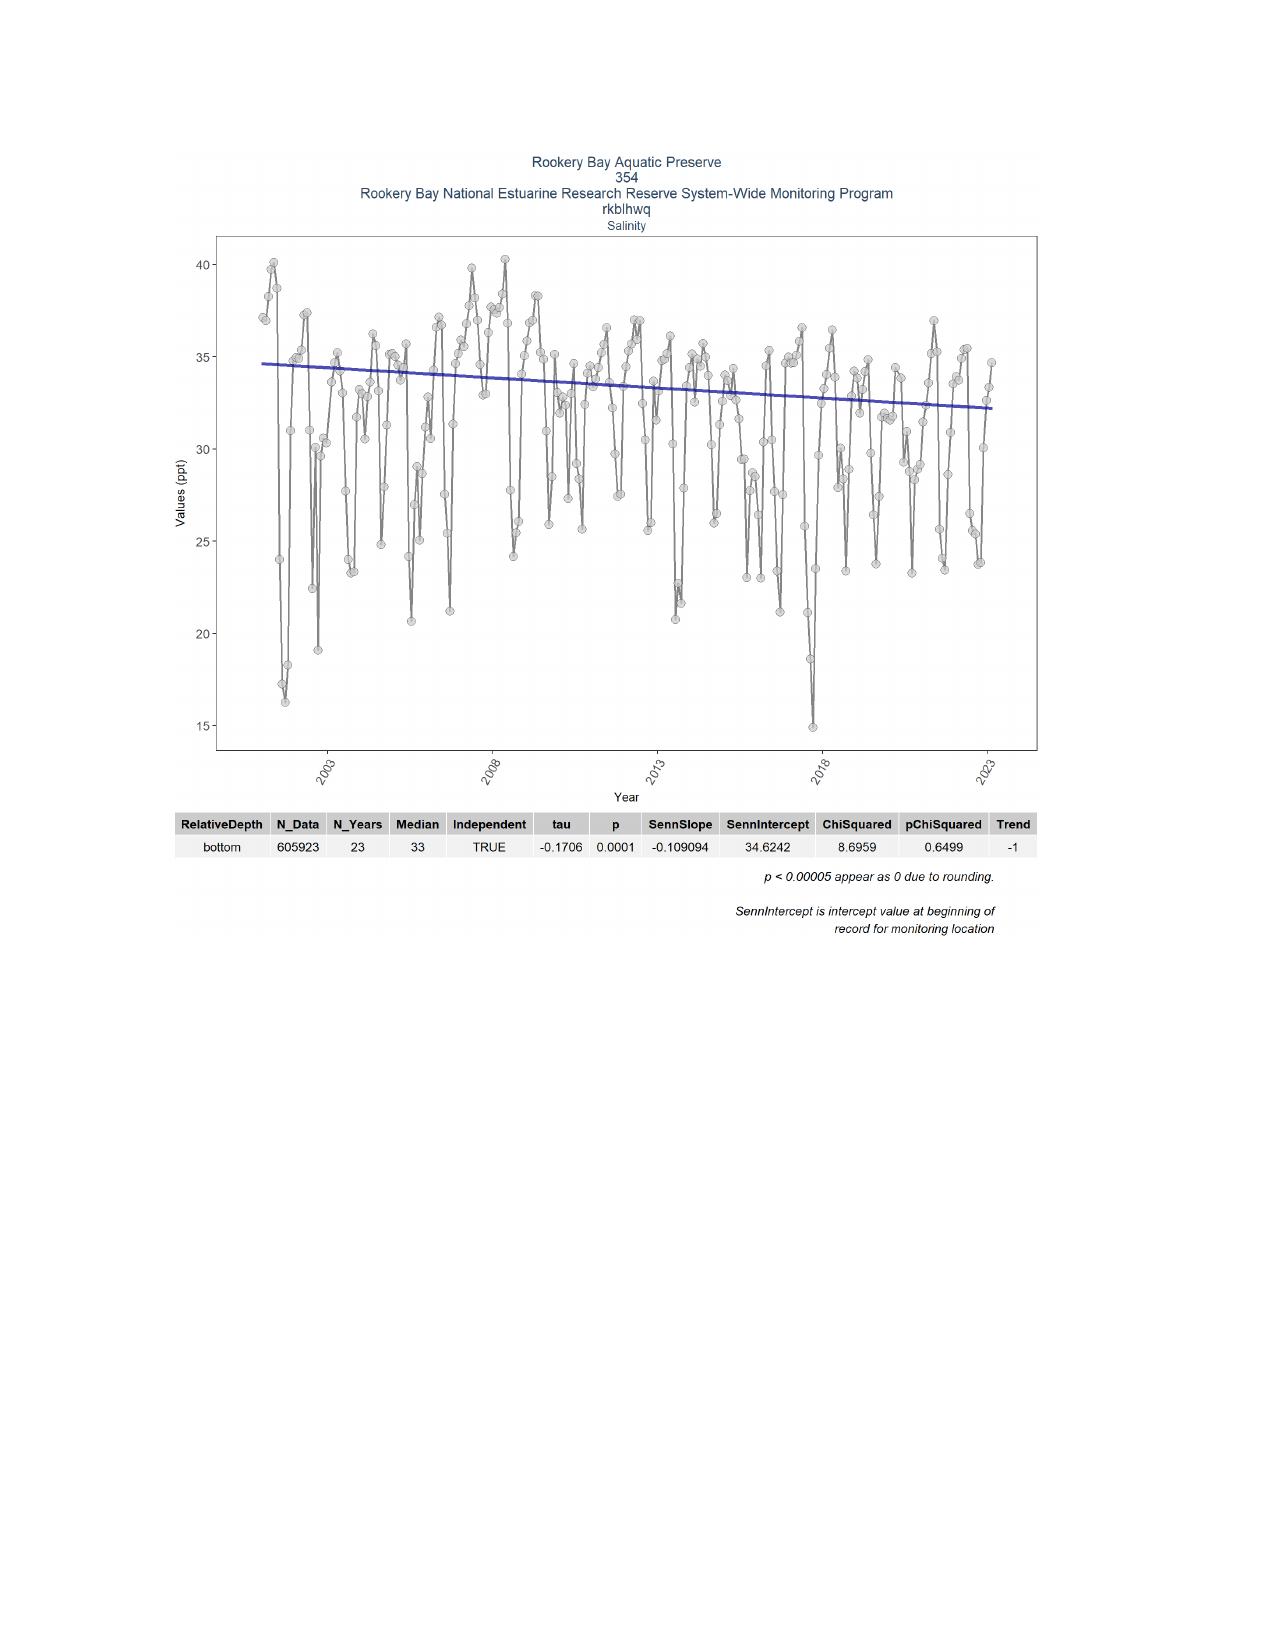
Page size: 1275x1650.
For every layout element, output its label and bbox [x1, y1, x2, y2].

picture [168, 150, 1044, 938]
